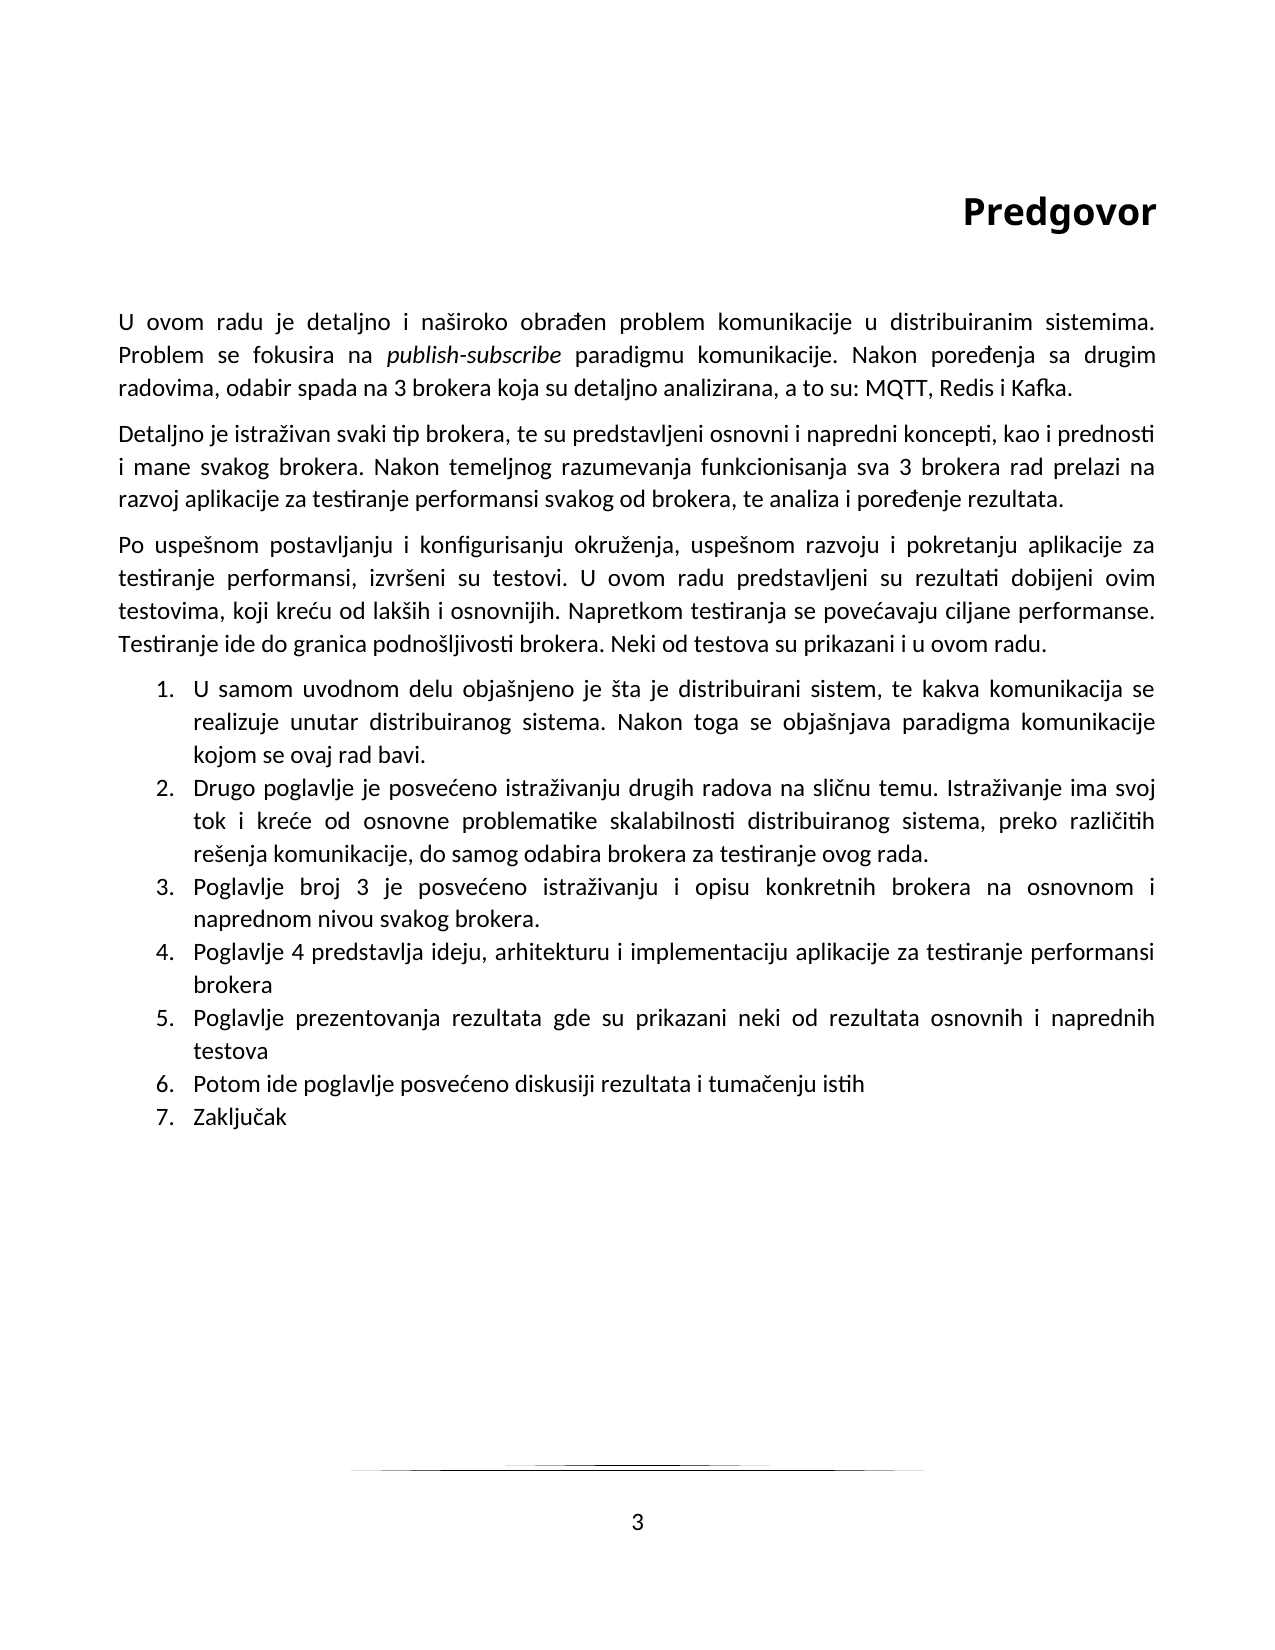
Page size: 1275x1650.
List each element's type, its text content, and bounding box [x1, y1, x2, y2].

list Drugo poglavlje je posvećeno istraživanju drugih radova na sličnu temu. Istraživanje ima svoj tok i kreće od osnovne problematike skalabilnosti distribuiranog sistema, preko različitih rešenja komunikacije, do samog odabira brokera za testiranje ovog rada. [156, 772, 1157, 868]
list Poglavlje broj 3 je posvećeno istraživanju i opisu konkretnih brokera na osnovnom i naprednom nivou svakog brokera. [156, 871, 1157, 934]
list Potom ide poglavlje posvećeno diskusiji rezultata i tumačenju istih [156, 1068, 1157, 1099]
text Detaljno je istraživan svaki tip brokera, te su predstavljeni osnovni i napredni koncepti, kao i prednosti i mane svakog brokera. Nakon temeljnog razumevanja funkcionisanja sva 3 brokera rad prelazi na razvoj aplikacije za testiranje performansi svakog od brokera, te analiza i poređenje rezultata. [118, 418, 1157, 514]
list Zaključak [156, 1101, 1157, 1132]
subtitle Predgovor [156, 185, 1157, 236]
list Poglavlje 4 predstavlja ideju, arhitekturu i implementaciju aplikacije za testiranje performansi brokera [156, 937, 1157, 1000]
text U ovom radu je detaljno i naširoko obrađen problem komunikacije u distribuiranim sistemima. Problem se fokusira na publish-subscribe paradigmu komunikacije. Nakon poređenja sa drugim radovima, odabir spada na 3 brokera koja su detaljno analizirana, a to su: MQTT, Redis i Kafka. [118, 307, 1157, 403]
list U samom uvodnom delu objašnjeno je šta je distribuirani sistem, te kakva komunikacija se realizuje unutar distribuiranog sistema. Nakon toga se objašnjava paradigma komunikacije kojom se ovaj rad bavi. [156, 673, 1157, 769]
text Po uspešnom postavljanju i konfigurisanju okruženja, uspešnom razvoju i pokretanju aplikacije za testiranje performansi, izvršeni su testovi. U ovom radu predstavljeni su rezultati dobijeni ovim testovima, koji kreću od lakših i osnovnijih. Napretkom testiranja se povećavaju ciljane performanse. Testiranje ide do granica podnošljivosti brokera. Neki od testova su prikazani i u ovom radu. [118, 529, 1157, 658]
list Poglavlje prezentovanja rezultata gde su prikazani neki od rezultata osnovnih i naprednih testova [156, 1002, 1157, 1066]
